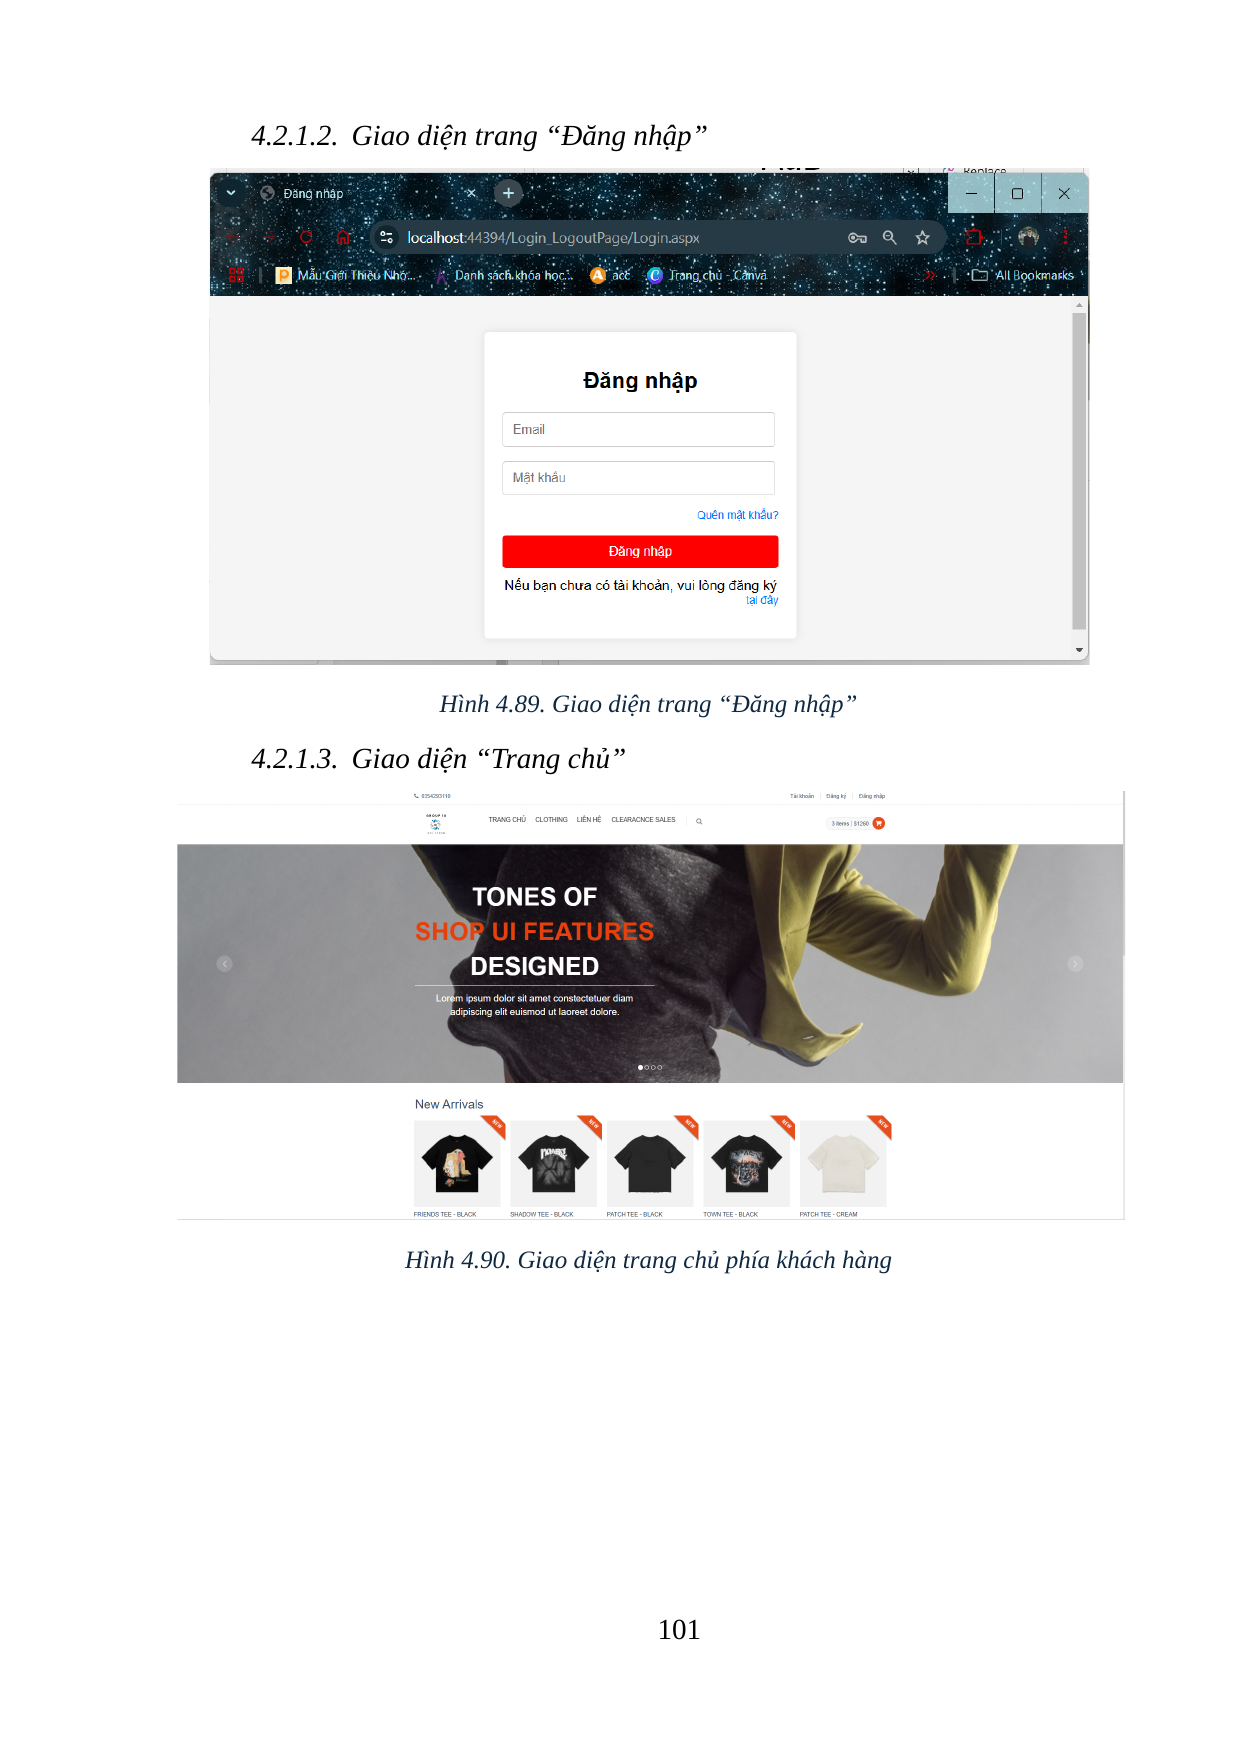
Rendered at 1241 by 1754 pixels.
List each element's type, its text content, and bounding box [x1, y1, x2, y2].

picture [209, 168, 1090, 665]
subtitle Giao diện trang “Đăng nhập” [251, 118, 1122, 152]
subtitle Giao diện “Trang chủ” [251, 741, 1122, 774]
picture [177, 791, 1126, 1220]
